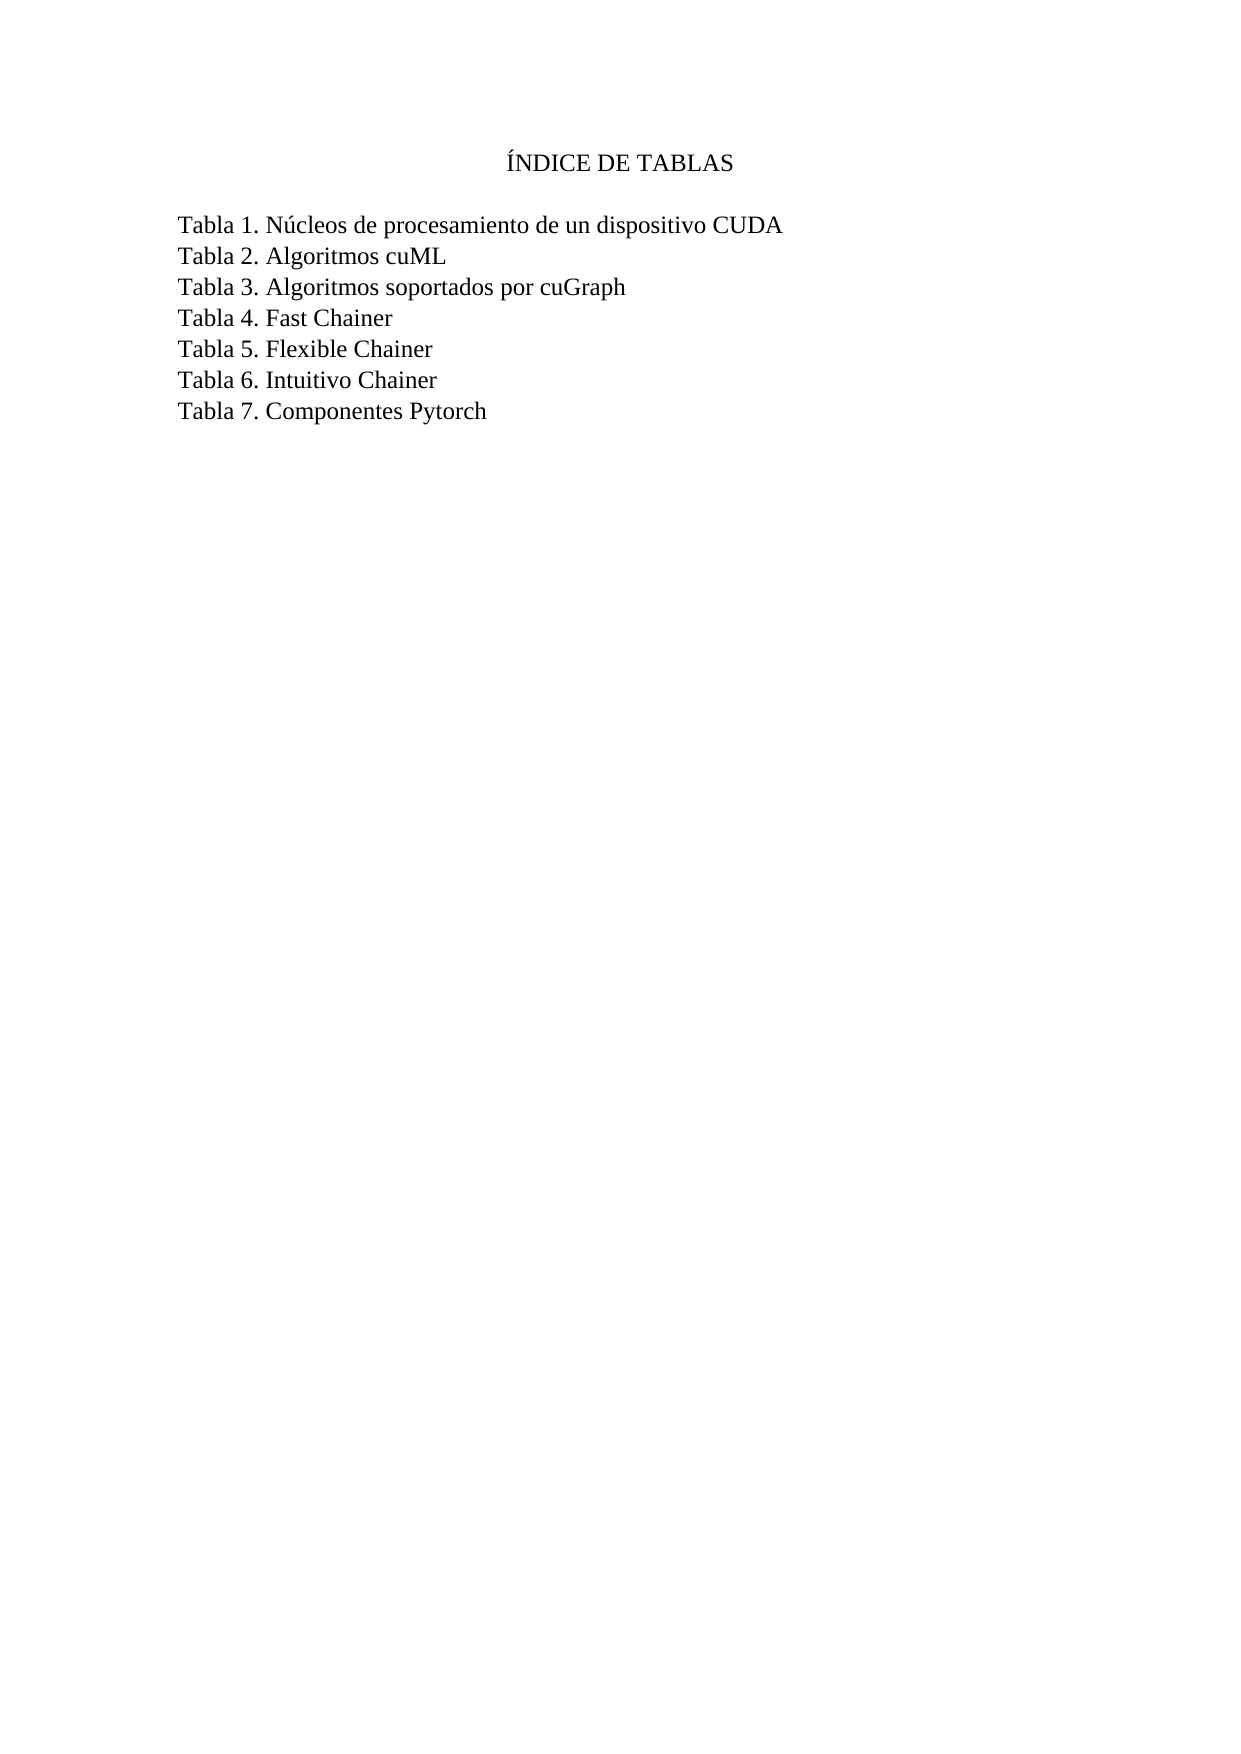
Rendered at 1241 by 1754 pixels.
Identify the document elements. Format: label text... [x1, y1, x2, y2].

text Tabla 3. Algoritmos soportados por cuGraph [177, 272, 1063, 301]
text Tabla 5. Flexible Chainer [177, 334, 1063, 363]
text Tabla 2. Algoritmos cuML [177, 241, 1063, 270]
text Tabla 7. Componentes Pytorch [177, 396, 1063, 425]
text Tabla 1. Núcleos de procesamiento de un dispositivo CUDA [177, 210, 1063, 239]
text ÍNDICE DE TABLAS [177, 148, 1063, 176]
text Tabla 4. Fast Chainer [177, 303, 1063, 332]
text Tabla 6. Intuitivo Chainer [177, 365, 1063, 394]
